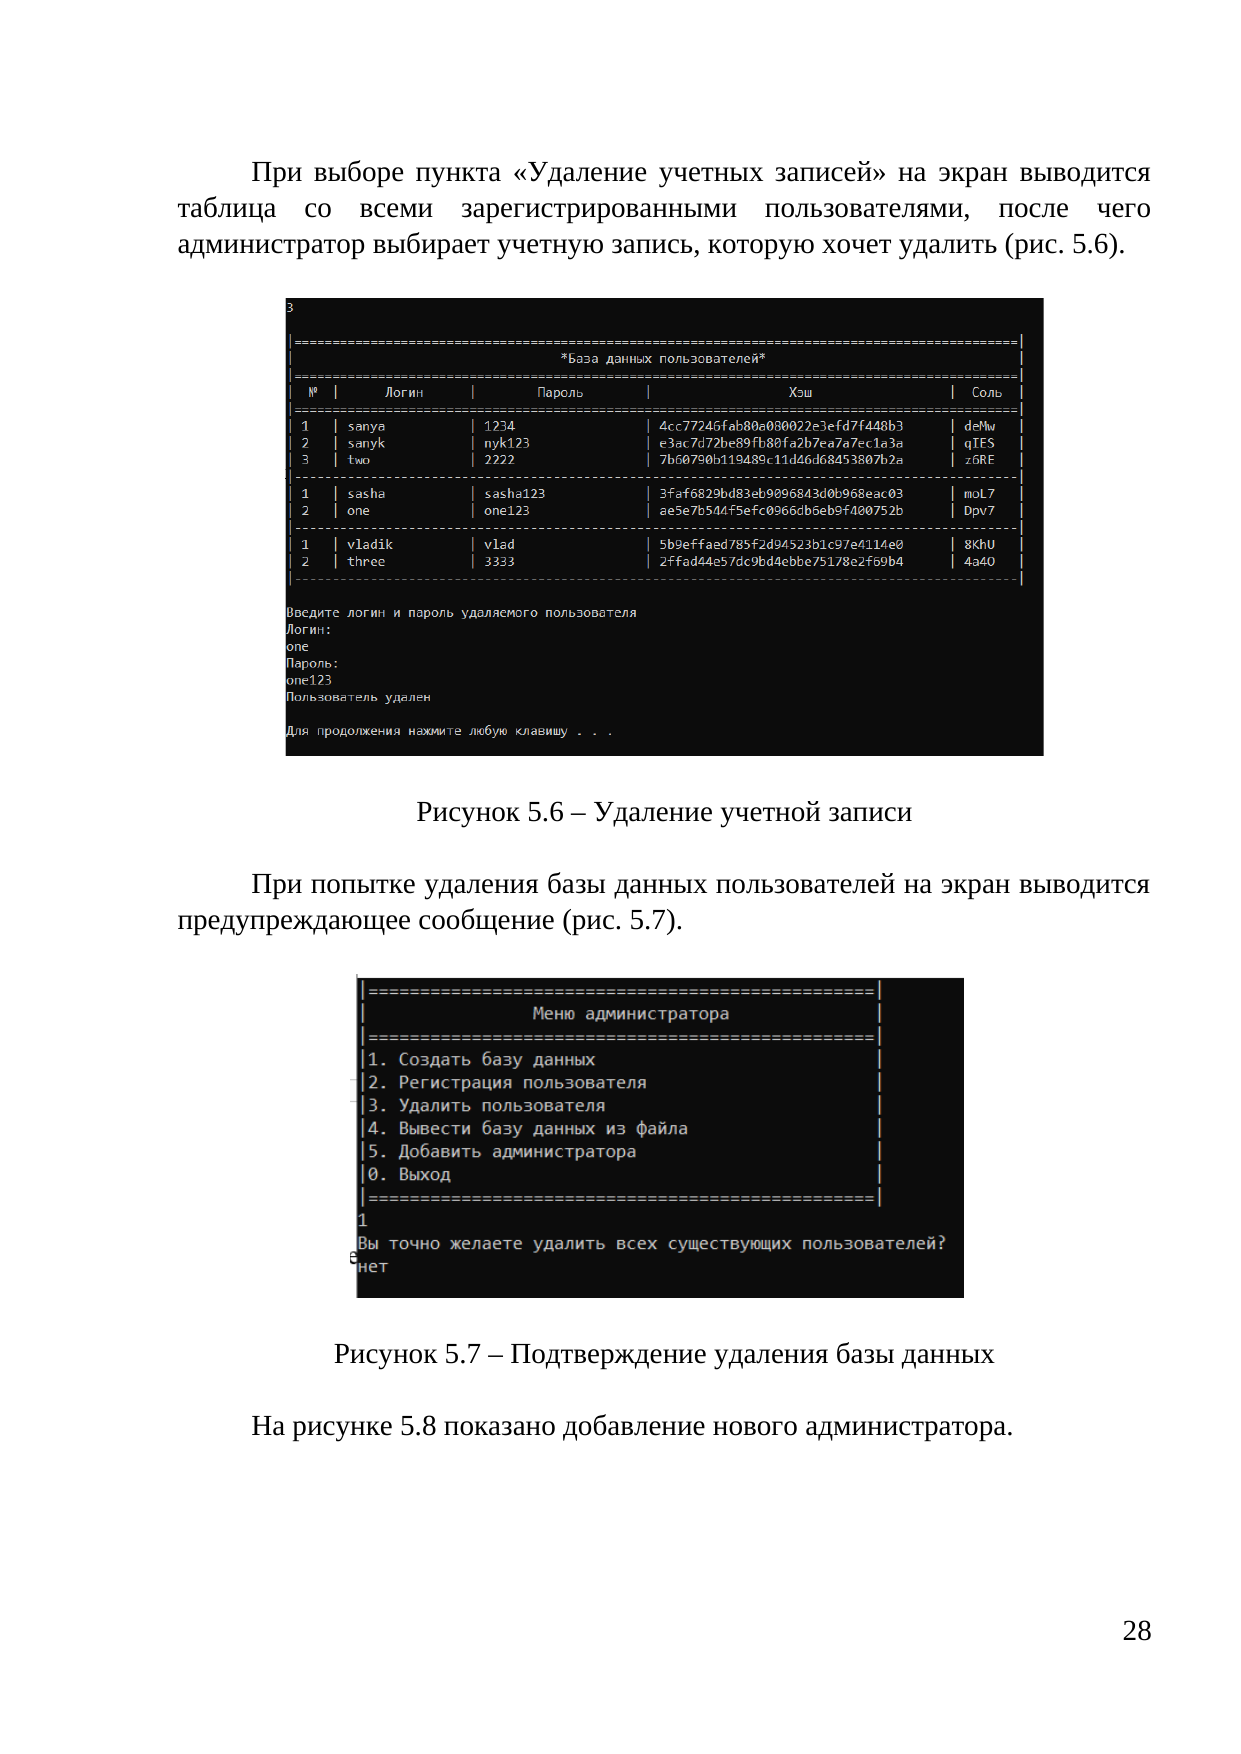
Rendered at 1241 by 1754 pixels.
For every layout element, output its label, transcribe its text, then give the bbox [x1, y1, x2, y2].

text Рисунок 5.6 – Удаление учетной записи [177, 794, 1152, 827]
text На рисунке 5.8 показано добавление нового администратора. [177, 1408, 1152, 1442]
picture [285, 298, 1044, 756]
picture [350, 974, 964, 1298]
text При попытке удаления базы данных пользователей на экран выводится предупреждающее сообщение (рис. 5.7). [177, 866, 1152, 936]
text При выборе пункта «Удаление учетных записей» на экран выводится таблица со всеми зарегистрированными пользователями, после чего администратор выбирает учетную запись, которую хочет удалить (рис. 5.6). [177, 154, 1152, 260]
text Рисунок 5.7 – Подтверждение удаления базы данных [177, 1336, 1152, 1369]
